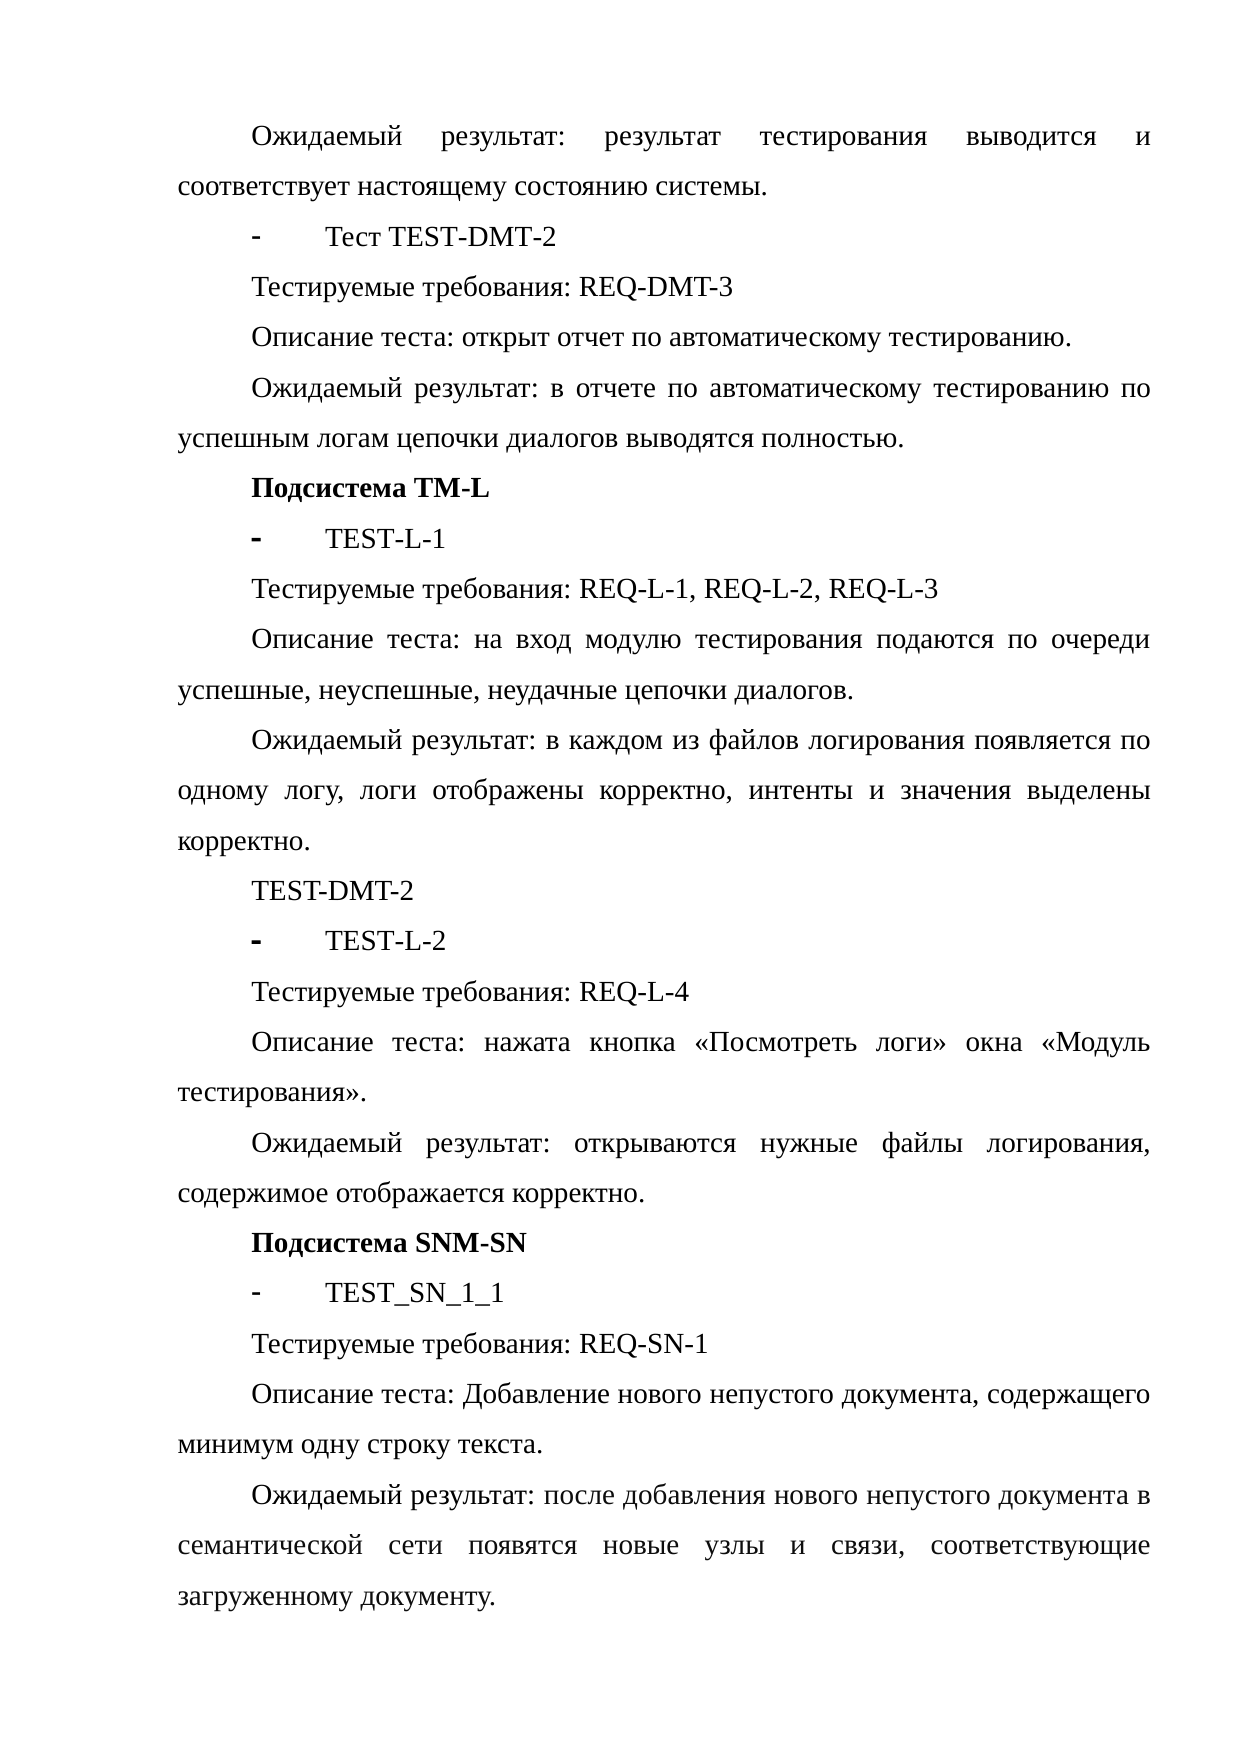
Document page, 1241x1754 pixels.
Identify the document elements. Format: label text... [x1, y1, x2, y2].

list Описание теста: Добавление нового непустого документа, содержащего минимум одну строку текста. [177, 1376, 1152, 1460]
text Ожидаемый результат: результат тестирования выводится и соответствует настоящему состоянию системы. [177, 118, 1152, 202]
list Подсистема SNM-SN [177, 1225, 1152, 1259]
text TEST-DMT-2 [177, 873, 1152, 907]
list Тест TEST-DMT-2 [177, 219, 1152, 252]
list Ожидаемый результат: после добавления нового непустого документа в семантической сети появятся новые узлы и связи, соответствующие загруженному документу. [177, 1477, 1152, 1527]
list TEST-L-2 [177, 923, 1152, 957]
text Описание теста: на вход модулю тестирования подаются по очереди успешные, неуспешные, неудачные цепочки диалогов. [177, 621, 1152, 705]
text Тестируемые требования: REQ-L-1, REQ-L-2, REQ-L-3 [177, 571, 1152, 605]
list Тестируемые требования: REQ-SN-1 [177, 1326, 1152, 1359]
text Ожидаемый результат: открываются нужные файлы логирования, содержимое отображается корректно. [177, 1125, 1152, 1208]
text Ожидаемый результат: в отчете по автоматическому тестированию по успешным логам цепочки диалогов выводятся полностью. [177, 370, 1152, 454]
text Тестируемые требования: REQ-L-4 [177, 974, 1152, 1007]
text Описание теста: нажата кнопка «Посмотреть логи» окна «Модуль тестирования». [177, 1024, 1152, 1108]
list Ожидаемый результат: после добавления нового непустого документа в семантической сети появятся новые узлы и связи, соответствующие загруженному документу. [177, 1561, 1152, 1611]
text Подсистема TM-L [177, 470, 1152, 504]
text Ожидаемый результат: в каждом из файлов логирования появляется по одному логу, логи отображены корректно, интенты и значения выделены корректно. [177, 722, 1152, 856]
list TEST-L-1 [177, 521, 1152, 554]
list TEST_SN_1_1 [177, 1276, 1152, 1309]
text Тестируемые требования: REQ-DMT-3 [177, 269, 1152, 303]
text Описание теста: открыт отчет по автоматическому тестированию. [177, 319, 1152, 353]
